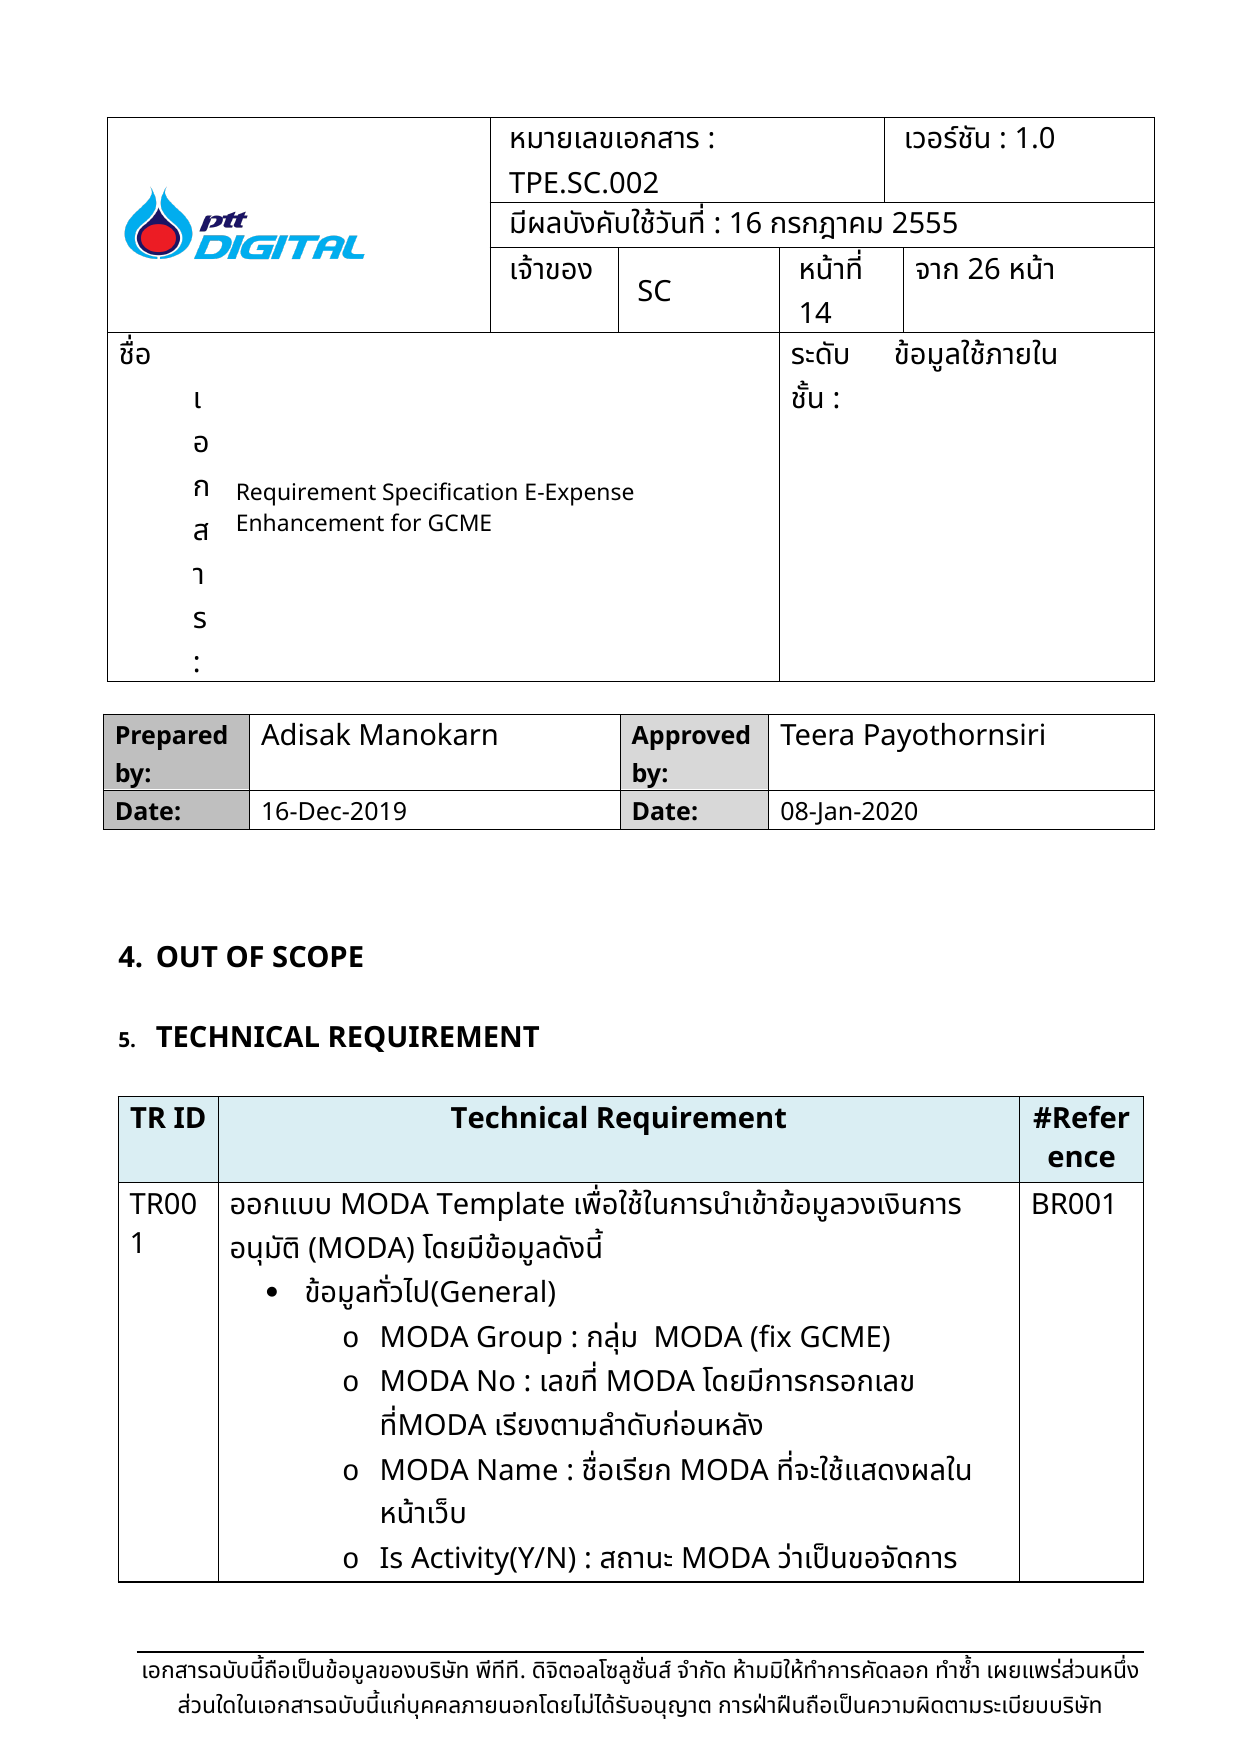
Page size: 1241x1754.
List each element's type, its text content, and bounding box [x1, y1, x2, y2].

table_header #Reference [1020, 1097, 1143, 1182]
table_cell ออกแบบ MODA Template เพื่อใช้ในการนำเข้าข้อมูลวงเงินการอนุมัติ (MODA) โดยมีข้อมูลดังนี้ ข้อมูลทั่วไป(General) MODA Group : กลุ่ม MODA (fix GCME) MODA No : เลขที่ MODA โดยมีการกรอกเลขที่MODA เรียงตามลำดับก่อนหลัง MODA Name : ชื่อเรียก MODA ที่จะใช้แสดงผลในหน้าเว็บ Is Activity(Y/N) : สถานะ MODA ว่าเป็นขอจัดการกิจกรรม (Activity) หากเป็นการขอจัดการกิจกรรม ใส่ค่า Y แต่หากไม่ใช่ใส่ค่าเป็น N Is Advance(Y/N) : สถานะ MODA ว่าที่มีการอ้างอิงใบ MODA หัวข้ออื่นๆ หากใช่ใส่ค่า Y แต่หากไม่ใช่ใส่ค่าเป็น N Bypass to AP (Training)(Y/N) : สถานะ MODA ว่าที่เป็นการอ้างอิงการเดินทาง/อบรม จากระบบ Travel Expense(TV) หากใช่ใส่ค่า Y แต่หากไม่ใช่ใส่ค่าเป็น N หักภาษี 200%(Y/N) : สถานะการหักภาษีที่จะเปิดให้สามารถหักภาษี ณ ที่จ่ายได้ 200% หากใช่ใส่ค่า Y แต่หากไม่ใช่ใส่ค่าเป็น N Ref. To MODA No : เลขที่ MODA ที่อ้างอิงถึง ต้องระบุหากกรอก Is Advance เป็น Y Entertainment(Y/N) : สถานะการเป็น MODA ค่าจัดเลี้ยง(Entertain) หากใช่ใส่ค่า Y แต่หากไม่ใช่ใส่ค่าเป็น N Allow to all user : สถานะการเปิดให้ ผู้ใช้งานทั้งหมดสามารถขอเบิกได้ Allow to HR & Admin : สถานะการเปิดให้ผู้ใช้งานภายใต้หน่วยงานที่ถูกระบุในเมนูShare Service Unit/HR&GA สามารถขอเบิกได้ Moda Detail : รายละเอียด/ เนื้อหา ที่ต้องการแสดงให้ผู้ใช้งานอ่าน Status : สถานะการเปิด/ปิดการใช้งานในระบบ e-Expense (Fix: Y) อำนาจการอนุมัติ(Flow Approval) MODA No : เลขที่ MODA (จะต้องระบุเลขเดียวกันกับข้อมูลทั่วไป) MODA Name : ชื่อเรียก MODA DM : หน่วยงาน ระดับ DM ที่ต้องการให้เบิกได้ หากทั้งหมด ให้ใส่ All DM Value : วงเงินระดับ DM ที่สามารถให้เบิกได้ครับ หากต้องการให้ข้ามระดับนี้จะต้องกรอกเป็น N/A มา VP : หน่วยงาน ระดับ VP ที่ต้องการให้เบิกได้ หากทั้งหมด ให้ใส่ All VP Value : วงเงินระดับ VP ที่สามารถให้เบิกได้ครับ หากต้องการให้ข้ามระดับนี้จะต้องกรอกเป็น N/A มา OE : หน่วยงาน ระดับ VP ที่ต้องการให้เบิกได้ หากทั้งหมด ให้ใส่ All OE Value : วงเงินระดับ OE ที่สามารถให้เบิกได้ครับ หากต้องการให้ข้ามระดับนี้จะต้องกรอกเป็น N/A มา MD : หน่วยงาน ระดับ VP ที่ต้องการให้เบิกได้ หากทั้งหมด ให้ใส่ All MD Value : วงเงินระดับ MD/COE ที่สามารถให้เบิกได้ครับ หากต้องการให้ข้ามระดับนี้จะต้องกรอกเป็น N/A มา ค่าใช้จ่าย(GL Account) MODA No : เลขที่ MODA (จะต้องระบุเลขเดียวกันกับข้อมูลทั่วไป) GL Account : เลขที่ GL Account ซึ่งรายการจะต้องมีข้อมูลใน SAP Masterและส่งค่ามายังระบบ e-Expense แล้วเท่านั้น E-Expense Request(Y/N) : สถานะการเปิดให้เลือก GL Account ในตัวเลือก e-Expense Ref. Training Request(Y/N) : สถานะการเปิดให้เลือก GL Account ในตัวเลือกเพื่ออ้างอิงถึงเลขใบ Trip/Training Ref. Service Excellence(Y/N) : สถานะการเปิดให้เลือก GL Account ในตัวเลือกเพื่ออ้างอิงถึงเลขใบ Service Excellence Entertainment(Y/N) : สถานะการเปิดให้เลือก GL Account ในMODA ที่เป็นค่าใช้จ่ายประเภทค่า Entertain Remark : หมายเหตุหรือรายละเอียด สิทธิ์การเบิกรายบริษัทและหน่วยงาน Share Service, HR&GA(Authorized Company) MODA No : เลขที่ MODA (จะต้องระบุเลขเดียวกันกับข้อมูลทั่วไป) Authorized Company : การเปิดให้บริษัทใดๆสามารถขอ MODA นี้ได้ (Default 20 คือ GCME) [219, 1183, 1019, 1581]
table_header Technical Requirement [219, 1097, 1019, 1182]
table_cell TR001 [119, 1183, 218, 1581]
picture [118, 165, 368, 285]
subtitle TECHNICAL REQUIREMENT [118, 1016, 1144, 1056]
table_cell BR001 [1020, 1183, 1143, 1581]
table_header TR ID [119, 1097, 218, 1182]
subtitle OUT OF SCOPE [118, 936, 1144, 976]
